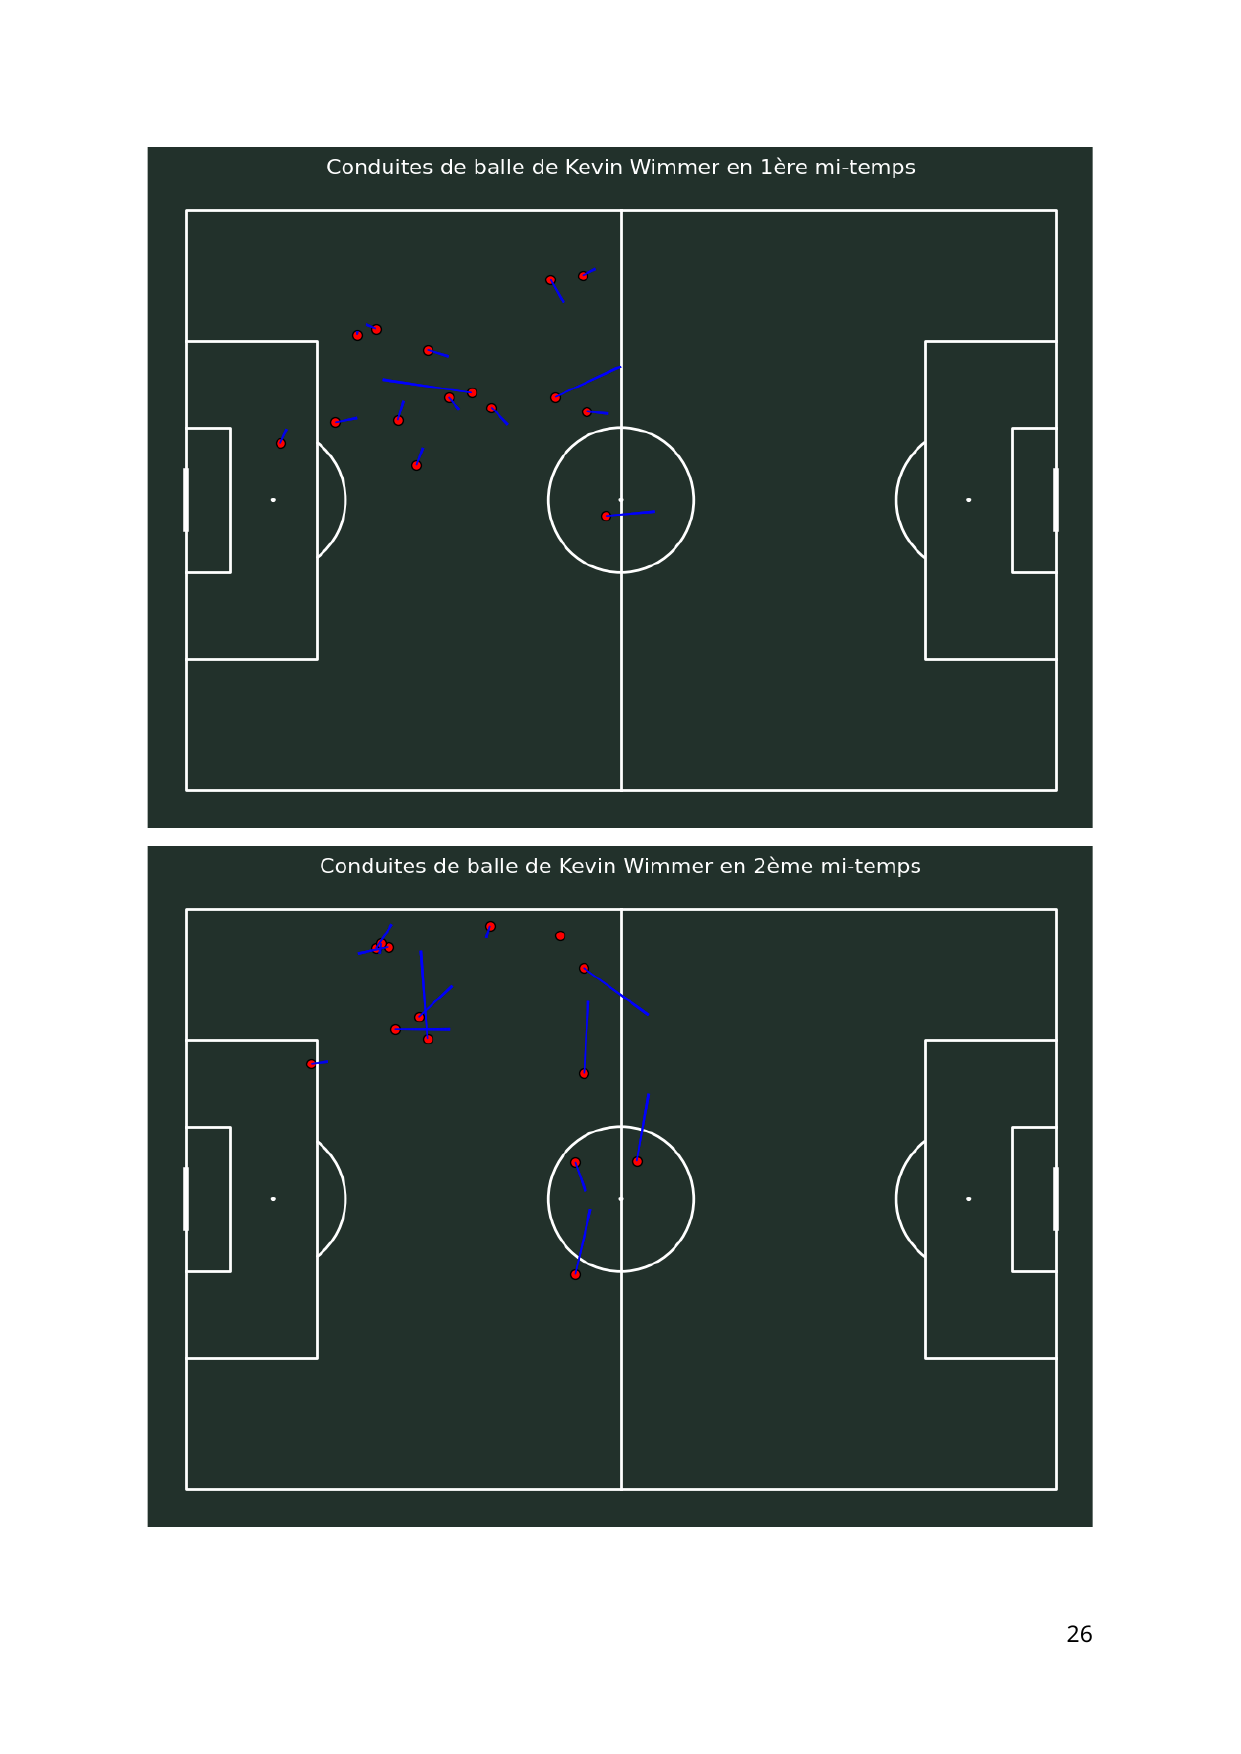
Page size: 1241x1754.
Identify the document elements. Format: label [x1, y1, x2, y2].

picture [147, 147, 1093, 828]
picture [147, 846, 1093, 1527]
